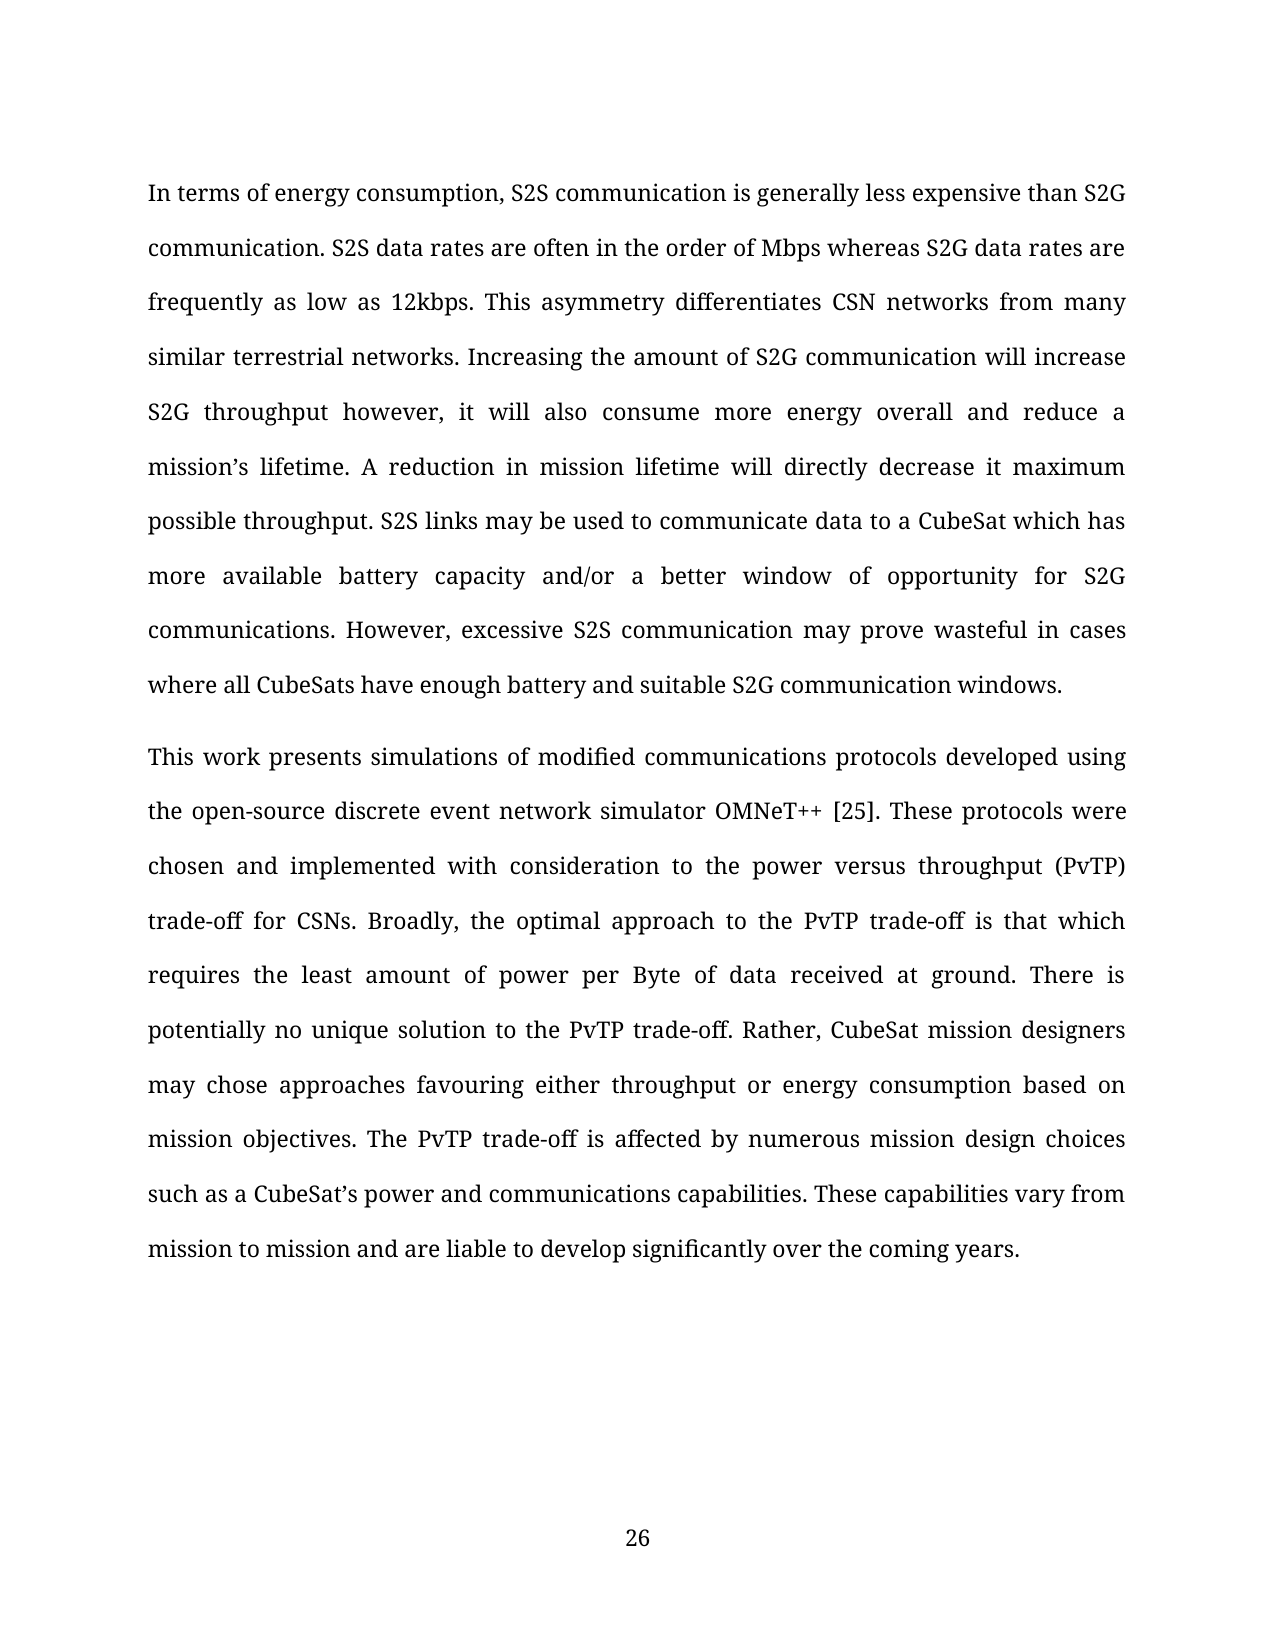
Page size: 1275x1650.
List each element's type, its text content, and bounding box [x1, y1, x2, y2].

text This work presents simulations of modified communications protocols developed using the open-source discrete event network simulator OMNeT++ [25]. These protocols were chosen and implemented with consideration to the power versus throughput (PvTP) trade-off for CSNs. Broadly, the optimal approach to the PvTP trade-off is that which requires the least amount of power per Byte of data received at ground. There is potentially no unique solution to the PvTP trade-off. Rather, CubeSat mission designers may chose approaches favouring either throughput or energy consumption based on mission objectives. The PvTP trade-off is affected by numerous mission design choices such as a CubeSat’s power and communications capabilities. These capabilities vary from mission to mission and are liable to develop significantly over the coming years. [148, 741, 1127, 1264]
text In terms of energy consumption, S2S communication is generally less expensive than S2G communication. S2S data rates are often in the order of Mbps whereas S2G data rates are frequently as low as 12kbps. This asymmetry differentiates CSN networks from many similar terrestrial networks. Increasing the amount of S2G communication will increase S2G throughput however, it will also consume more energy overall and reduce a mission’s lifetime. A reduction in mission lifetime will directly decrease it maximum possible throughput. S2S links may be used to communicate data to a CubeSat which has more available battery capacity and/or a better window of opportunity for S2G communications. However, excessive S2S communication may prove wasteful in cases where all CubeSats have enough battery and suitable S2G communication windows. [148, 177, 1127, 700]
